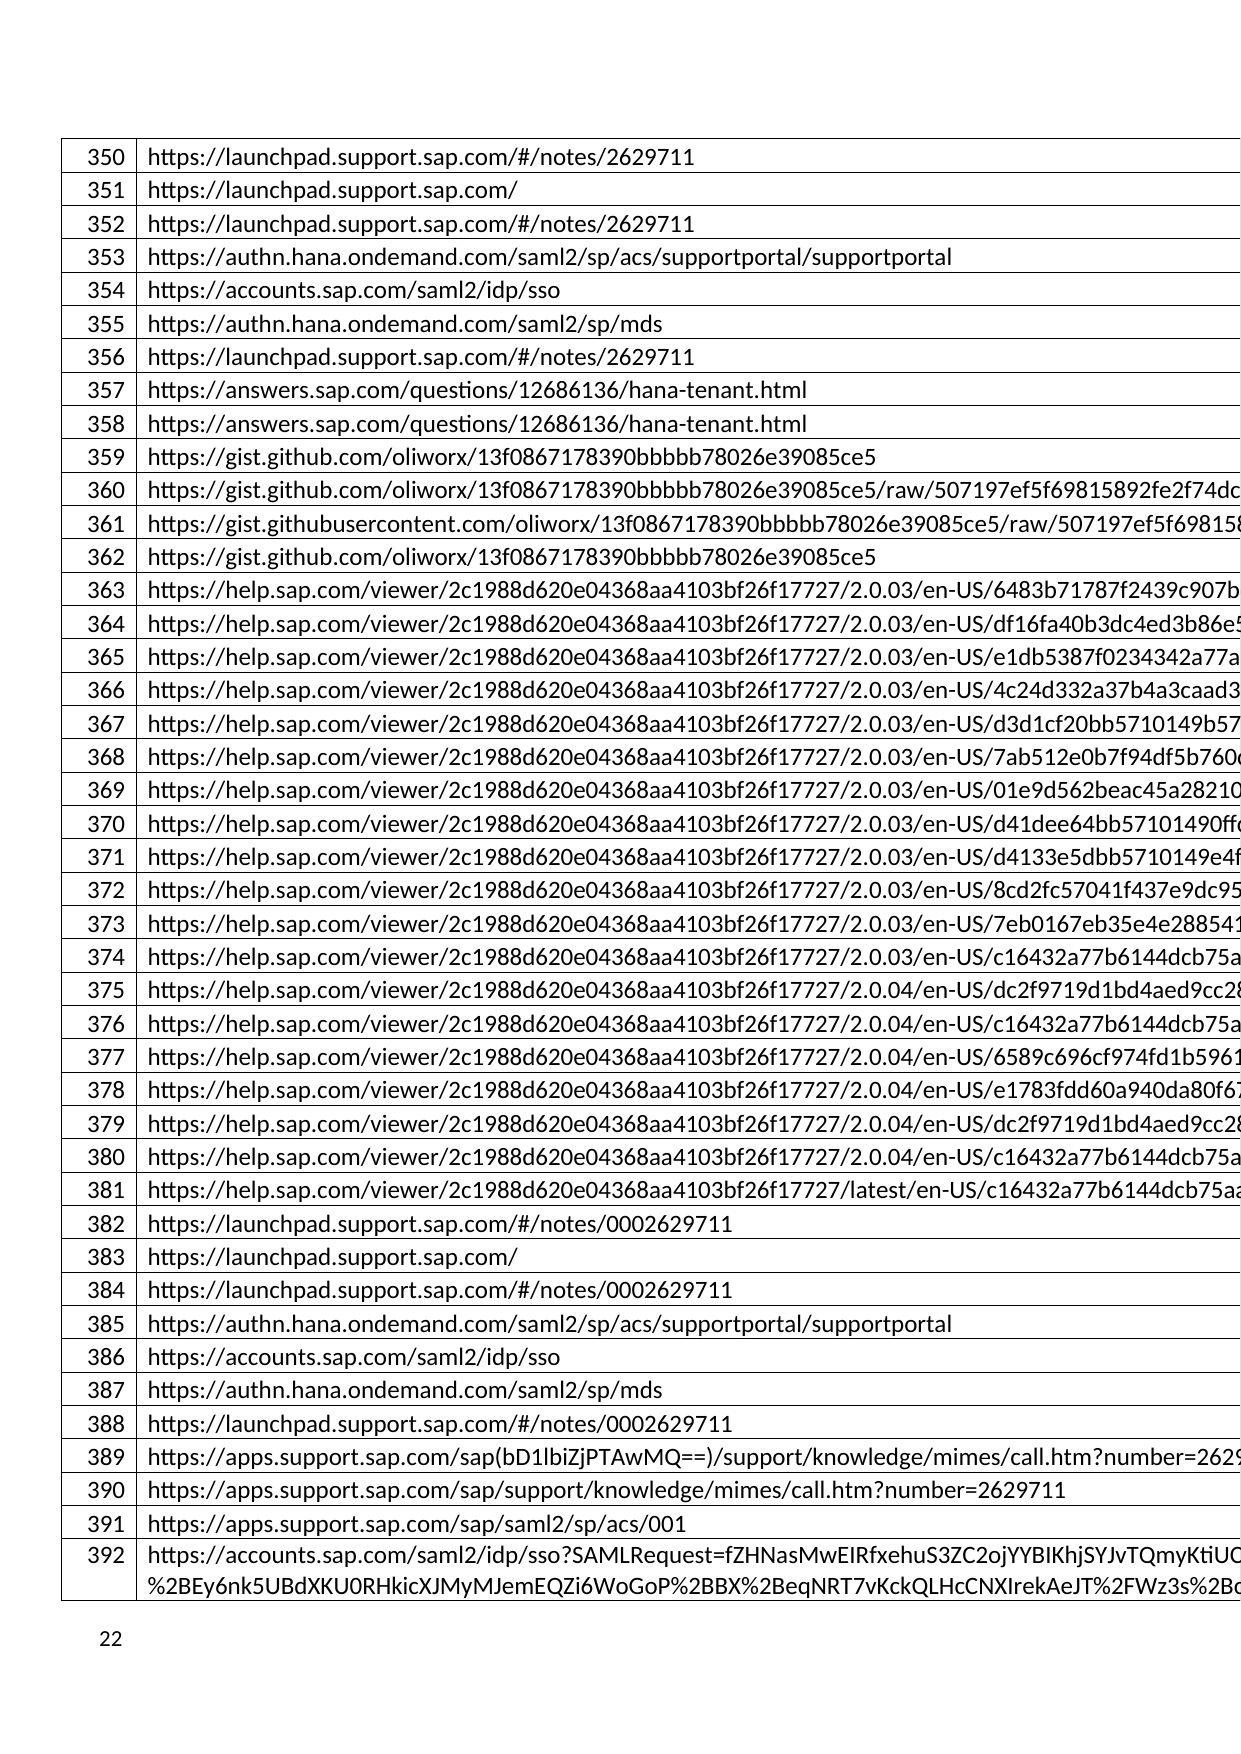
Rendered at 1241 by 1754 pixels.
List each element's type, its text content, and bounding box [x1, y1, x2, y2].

table_cell 368 [62, 739, 136, 772]
table_cell https://launchpad.support.sap.com/#/notes/2629711 [137, 139, 1240, 172]
table_cell 378 [62, 1073, 136, 1105]
table_cell 375 [62, 973, 136, 1005]
table_cell 373 [62, 906, 136, 938]
table_cell https://help.sap.com/viewer/2c1988d620e04368aa4103bf26f17727/2.0.04/en-US/c16432a77b6144dcb75aace2b4fcacff.html [137, 1139, 1240, 1172]
table_cell https://help.sap.com/viewer/2c1988d620e04368aa4103bf26f17727/2.0.04/en-US/dc2f9719d1bd4aed9cc28daa14f344b6.html [137, 1106, 1240, 1138]
table_cell https://accounts.sap.com/saml2/idp/sso [137, 273, 1240, 305]
table_cell 386 [62, 1339, 136, 1372]
table_cell 380 [62, 1139, 136, 1172]
table_cell https://answers.sap.com/questions/12686136/hana-tenant.html [137, 373, 1240, 405]
table_cell https://help.sap.com/viewer/2c1988d620e04368aa4103bf26f17727/latest/en-US/c16432a77b6144dcb75aace2b4fcacff.html [137, 1173, 1240, 1205]
table_cell 358 [62, 406, 136, 438]
table_cell 371 [62, 839, 136, 872]
table_cell https://help.sap.com/viewer/2c1988d620e04368aa4103bf26f17727/2.0.03/en-US/d4133e5dbb5710149e4fa0d7b57003da.html [137, 839, 1240, 872]
table_cell 372 [62, 873, 136, 905]
table_cell 360 [62, 473, 136, 505]
table_cell 391 [62, 1506, 136, 1538]
table_cell https://apps.support.sap.com/sap/saml2/sp/acs/001 [137, 1506, 1240, 1538]
table_cell 388 [62, 1406, 136, 1438]
table_cell https://help.sap.com/viewer/2c1988d620e04368aa4103bf26f17727/2.0.03/en-US/d3d1cf20bb5710149b57fd794c827a4e.html [137, 706, 1240, 738]
table_cell 377 [62, 1039, 136, 1072]
table_cell 355 [62, 306, 136, 338]
table_cell https://help.sap.com/viewer/2c1988d620e04368aa4103bf26f17727/2.0.04/en-US/c16432a77b6144dcb75aace2b4fcacff.html [137, 1006, 1240, 1038]
table_cell 382 [62, 1206, 136, 1238]
table_cell 359 [62, 439, 136, 472]
table_cell https://help.sap.com/viewer/2c1988d620e04368aa4103bf26f17727/2.0.04/en-US/6589c696cf974fd1b5961abd640634ac.html [137, 1039, 1240, 1072]
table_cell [137, 1539, 1240, 1600]
table_cell 362 [62, 539, 136, 572]
table_cell https://help.sap.com/viewer/2c1988d620e04368aa4103bf26f17727/2.0.03/en-US/7ab512e0b7f94df5b760c8864f6d693e.html [137, 739, 1240, 772]
table_cell 369 [62, 773, 136, 805]
table_cell 374 [62, 939, 136, 972]
table_cell https://gist.githubusercontent.com/oliworx/13f0867178390bbbbb78026e39085ce5/raw/507197ef5f69815892fe2f74dce39b6ad6aa467e/HANA-tenant-db.sql [137, 506, 1240, 538]
table_cell https://apps.support.sap.com/sap(bD1lbiZjPTAwMQ==)/support/knowledge/mimes/call.htm?number=2629711 [137, 1439, 1240, 1472]
table_cell 384 [62, 1273, 136, 1305]
table_cell https://answers.sap.com/questions/12686136/hana-tenant.html [137, 406, 1240, 438]
table_cell 357 [62, 373, 136, 405]
table_cell https://launchpad.support.sap.com/ [137, 173, 1240, 205]
table_cell 392 [62, 1539, 136, 1600]
table_cell 383 [62, 1239, 136, 1272]
table_cell https://apps.support.sap.com/sap/support/knowledge/mimes/call.htm?number=2629711 [137, 1473, 1240, 1505]
table_cell https://help.sap.com/viewer/2c1988d620e04368aa4103bf26f17727/2.0.04/en-US/e1783fdd60a940da80f6789bfe138fda.html [137, 1073, 1240, 1105]
table_cell https://accounts.sap.com/saml2/idp/sso [137, 1339, 1240, 1372]
table_cell https://help.sap.com/viewer/2c1988d620e04368aa4103bf26f17727/2.0.03/en-US/df16fa40b3dc4ed3b86e575ad6d1198d.html [137, 606, 1240, 638]
table_cell https://launchpad.support.sap.com/#/notes/2629711 [137, 206, 1240, 238]
table_cell https://launchpad.support.sap.com/#/notes/0002629711 [137, 1406, 1240, 1438]
table_cell https://authn.hana.ondemand.com/saml2/sp/mds [137, 1373, 1240, 1405]
table_cell https://help.sap.com/viewer/2c1988d620e04368aa4103bf26f17727/2.0.03/en-US/8cd2fc57041f437e9dc95f07a5e48e4d.html [137, 873, 1240, 905]
table_cell 370 [62, 806, 136, 838]
table_cell https://help.sap.com/viewer/2c1988d620e04368aa4103bf26f17727/2.0.03/en-US/c16432a77b6144dcb75aace2b4fcacff.html [137, 939, 1240, 972]
table_cell https://launchpad.support.sap.com/ [137, 1239, 1240, 1272]
table_cell 356 [62, 339, 136, 372]
table_cell https://authn.hana.ondemand.com/saml2/sp/acs/supportportal/supportportal [137, 239, 1240, 272]
table_cell https://help.sap.com/viewer/2c1988d620e04368aa4103bf26f17727/2.0.03/en-US/01e9d562beac45a28210caf535fd8275.html [137, 773, 1240, 805]
table_cell 361 [62, 506, 136, 538]
table_cell https://help.sap.com/viewer/2c1988d620e04368aa4103bf26f17727/2.0.03/en-US/e1db5387f0234342a77a83ffd4d496b6.html [137, 639, 1240, 672]
table_cell 352 [62, 206, 136, 238]
table_cell https://authn.hana.ondemand.com/saml2/sp/mds [137, 306, 1240, 338]
table_cell 390 [62, 1473, 136, 1505]
table_cell 385 [62, 1306, 136, 1338]
table_cell https://gist.github.com/oliworx/13f0867178390bbbbb78026e39085ce5/raw/507197ef5f69815892fe2f74dce39b6ad6aa467e/HANA-tenant-db.sql [137, 473, 1240, 505]
table_cell 381 [62, 1173, 136, 1205]
table_cell 365 [62, 639, 136, 672]
table_cell 363 [62, 573, 136, 605]
table_cell https://gist.github.com/oliworx/13f0867178390bbbbb78026e39085ce5 [137, 439, 1240, 472]
table_cell 364 [62, 606, 136, 638]
table_cell https://launchpad.support.sap.com/#/notes/0002629711 [137, 1206, 1240, 1238]
table_cell https://gist.github.com/oliworx/13f0867178390bbbbb78026e39085ce5 [137, 539, 1240, 572]
table_cell https://help.sap.com/viewer/2c1988d620e04368aa4103bf26f17727/2.0.03/en-US/d41dee64bb57101490ffc61557863c06.html [137, 806, 1240, 838]
table_cell https://authn.hana.ondemand.com/saml2/sp/acs/supportportal/supportportal [137, 1306, 1240, 1338]
table_cell 379 [62, 1106, 136, 1138]
table_cell 387 [62, 1373, 136, 1405]
table_cell 354 [62, 273, 136, 305]
table_cell https://help.sap.com/viewer/2c1988d620e04368aa4103bf26f17727/2.0.03/en-US/7eb0167eb35e4e2885415205b8383584.html [137, 906, 1240, 938]
table_cell 353 [62, 239, 136, 272]
table_cell https://launchpad.support.sap.com/#/notes/0002629711 [137, 1273, 1240, 1305]
table_cell 389 [62, 1439, 136, 1472]
table_cell https://help.sap.com/viewer/2c1988d620e04368aa4103bf26f17727/2.0.04/en-US/dc2f9719d1bd4aed9cc28daa14f344b6.html [137, 973, 1240, 1005]
table_cell https://help.sap.com/viewer/2c1988d620e04368aa4103bf26f17727/2.0.03/en-US/4c24d332a37b4a3caad3e634f9900a45.html [137, 673, 1240, 705]
table_cell 367 [62, 706, 136, 738]
table_cell 376 [62, 1006, 136, 1038]
table_cell 350 [62, 139, 136, 172]
table_cell https://help.sap.com/viewer/2c1988d620e04368aa4103bf26f17727/2.0.03/en-US/6483b71787f2439c907bd99036559e72.html [137, 573, 1240, 605]
table_cell https://launchpad.support.sap.com/#/notes/2629711 [137, 339, 1240, 372]
table_cell 351 [62, 173, 136, 205]
table_cell 366 [62, 673, 136, 705]
